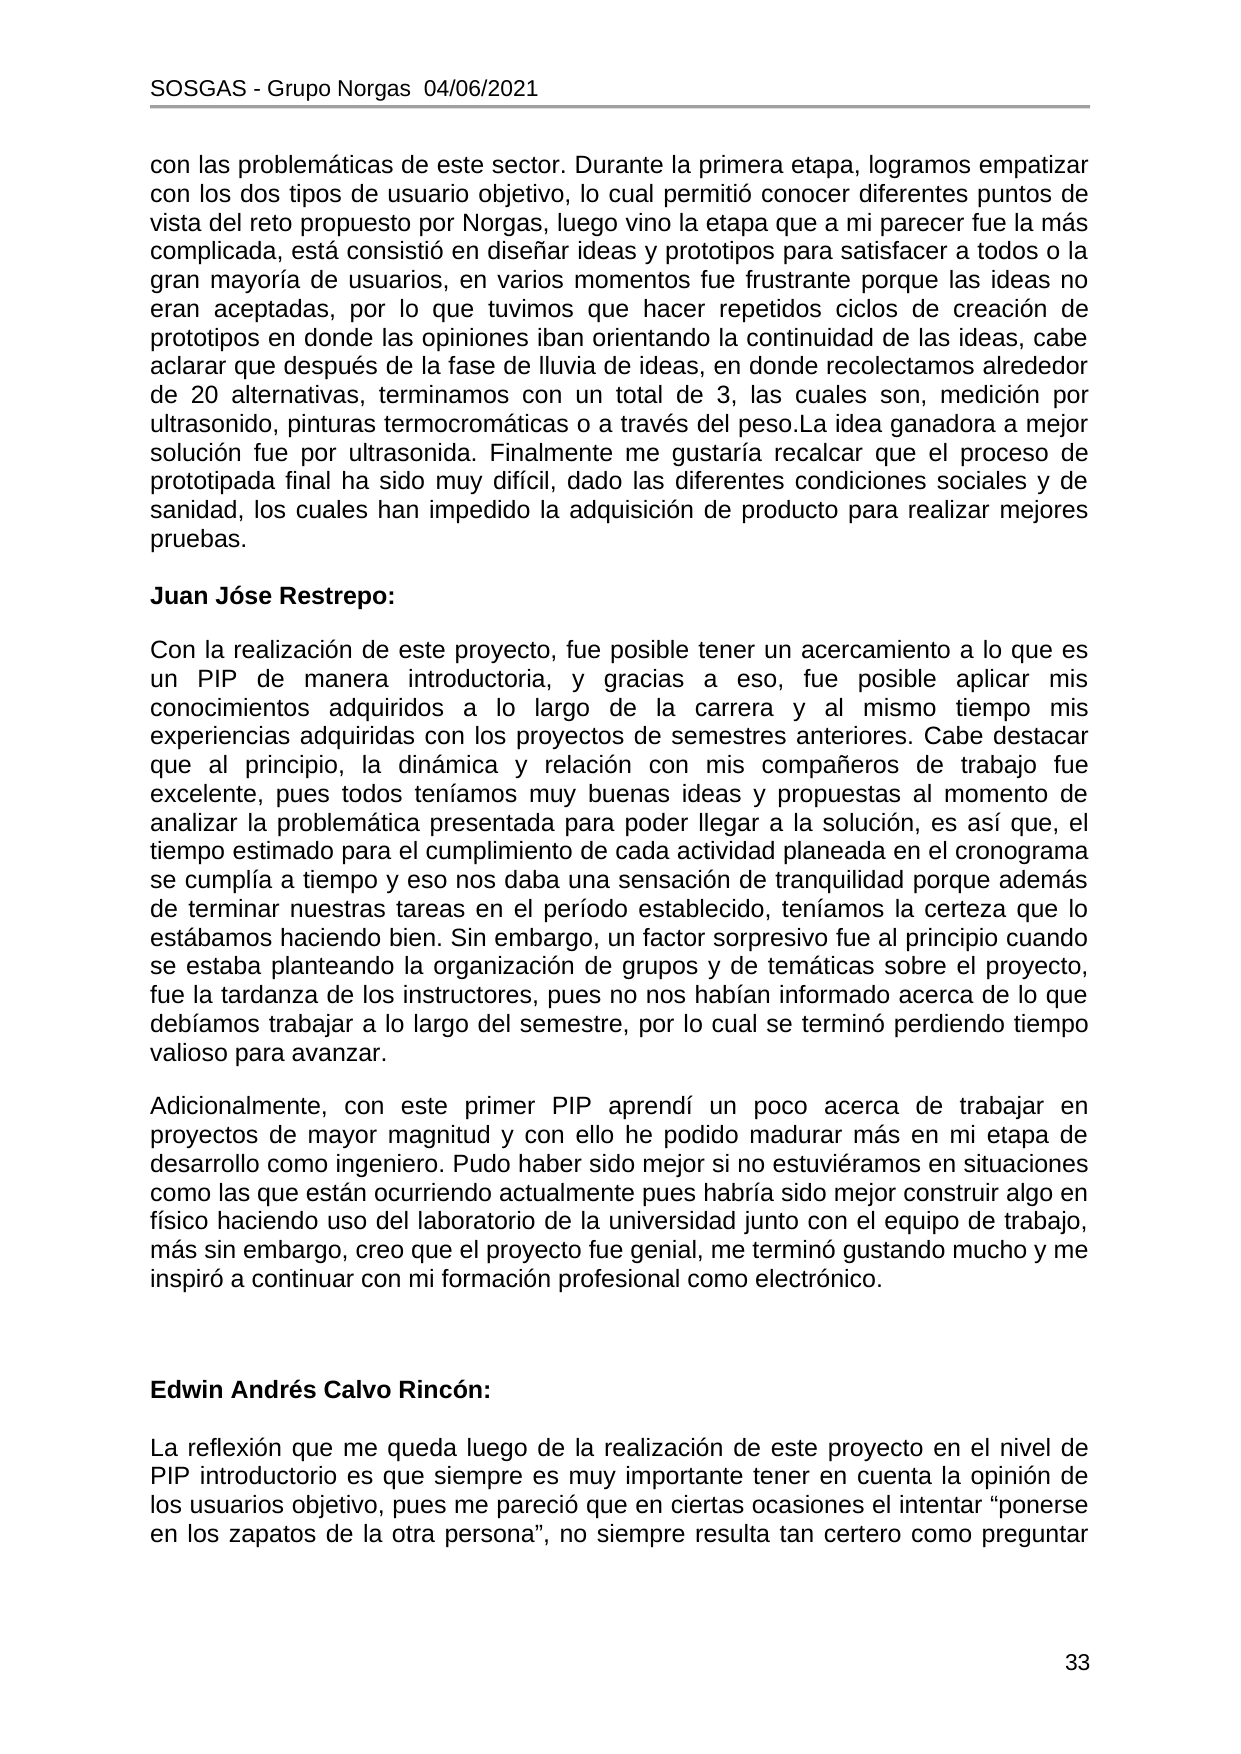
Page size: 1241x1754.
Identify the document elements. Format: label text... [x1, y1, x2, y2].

text Edwin Andrés Calvo Rincón: [150, 1375, 1090, 1404]
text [150, 1432, 1090, 1547]
text Juan Jóse Restrepo: [150, 581, 1090, 610]
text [150, 150, 1090, 552]
text Con la realización de este proyecto, fue posible tener un acercamiento a lo que es un PIP de manera introductoria, y gracias a eso, fue posible aplicar mis conocimientos adquiridos a lo largo de la carrera y al mismo tiempo mis experiencias adquiridas con los proyectos de semestres anteriores. Cabe destacar que al principio, la dinámica y relación con mis compañeros de trabajo fue excelente, pues todos teníamos muy buenas ideas y propuestas al momento de analizar la problemática presentada para poder llegar a la solución, es así que, el tiempo estimado para el cumplimiento de cada actividad planeada en el cronograma se cumplía a tiempo y eso nos daba una sensación de tranquilidad porque además de terminar nuestras tareas en el período establecido, teníamos la certeza que lo estábamos haciendo bien. Sin embargo, un factor sorpresivo fue al principio cuando se estaba planteando la organización de grupos y de temáticas sobre el proyecto, fue la tardanza de los instructores, pues no nos habían informado acerca de lo que debíamos trabajar a lo largo del semestre, por lo cual se terminó perdiendo tiempo valioso para avanzar. [150, 635, 1090, 1066]
text Adicionalmente, con este primer PIP aprendí un poco acerca de trabajar en proyectos de mayor magnitud y con ello he podido madurar más en mi etapa de desarrollo como ingeniero. Pudo haber sido mejor si no estuviéramos en situaciones como las que están ocurriendo actualmente pues habría sido mejor construir algo en físico haciendo uso del laboratorio de la universidad junto con el equipo de trabajo, más sin embargo, creo que el proyecto fue genial, me terminó gustando mucho y me inspiró a continuar con mi formación profesional como electrónico. [150, 1091, 1090, 1292]
